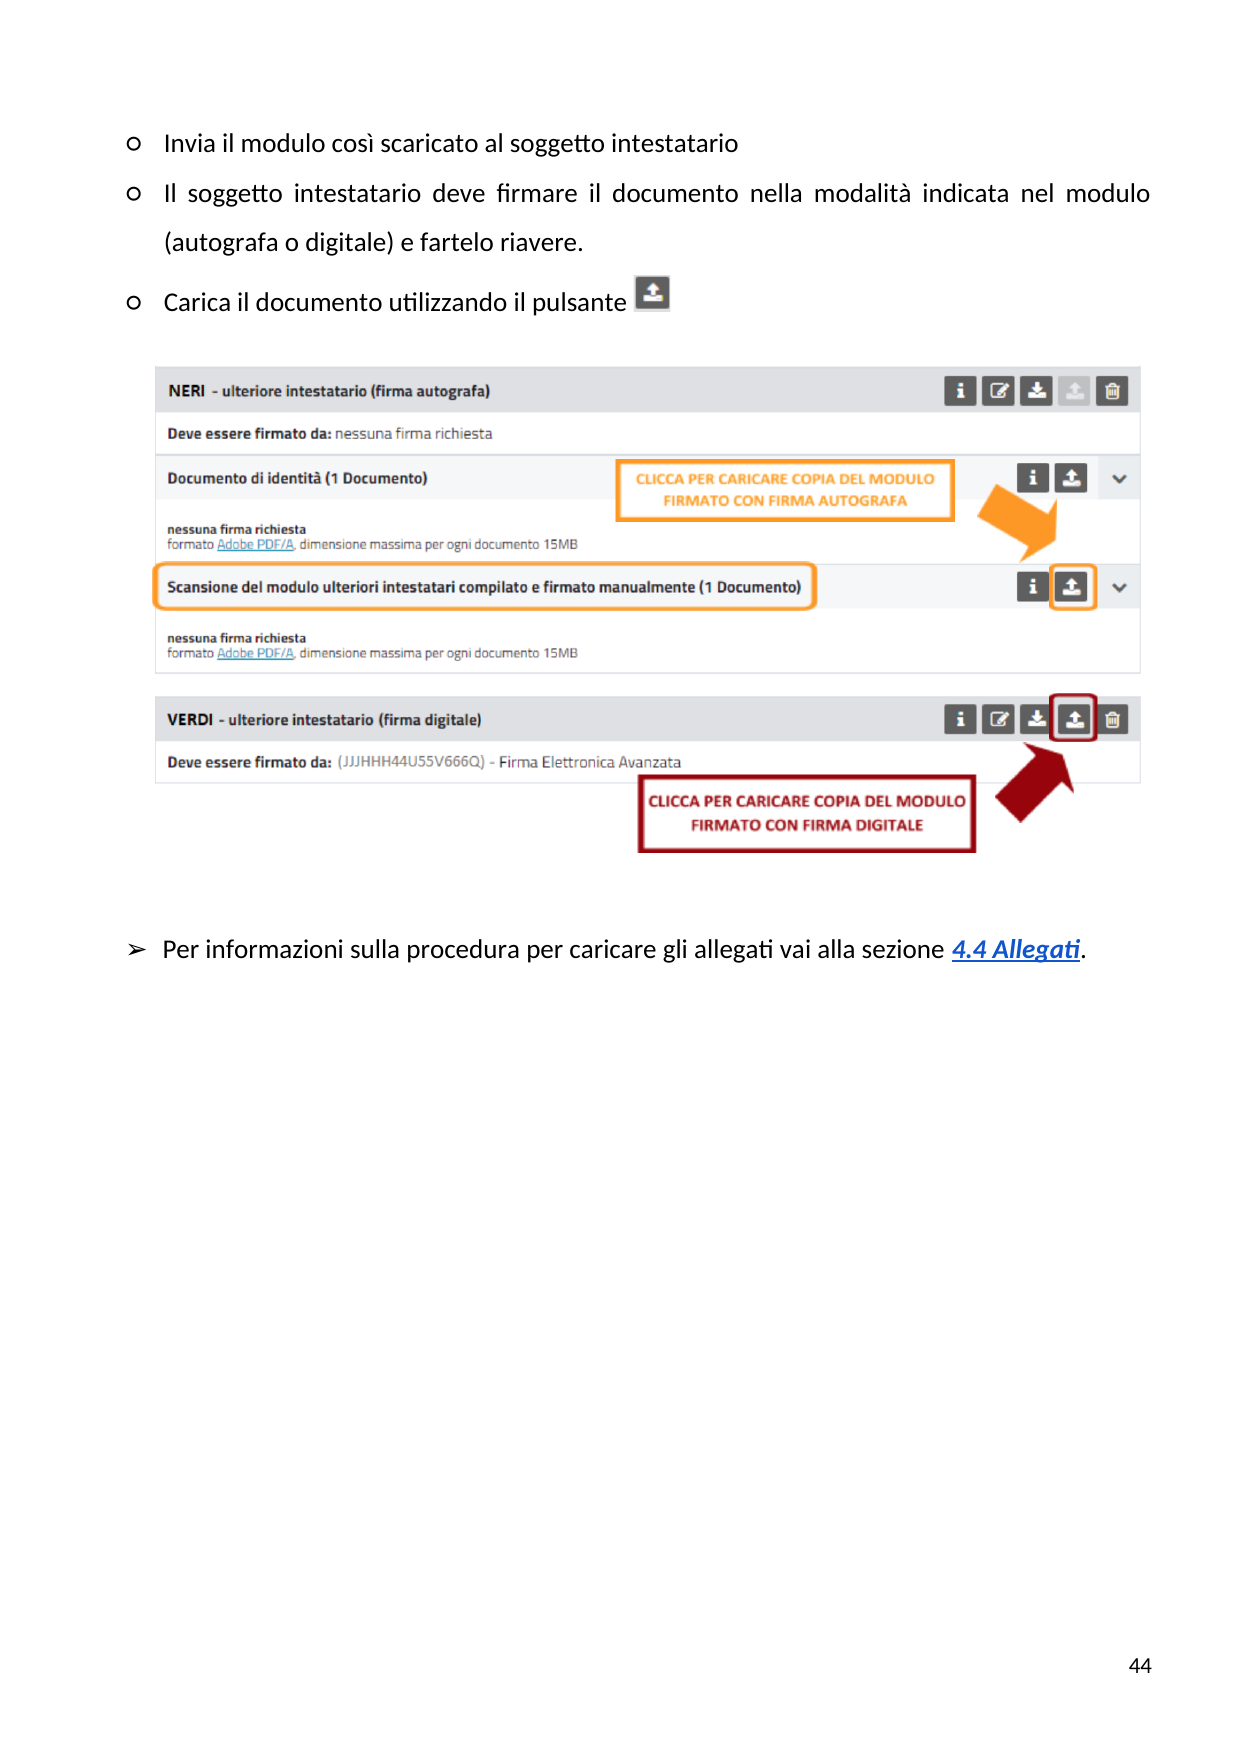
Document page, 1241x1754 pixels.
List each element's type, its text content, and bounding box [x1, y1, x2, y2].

list Il soggetto intestatario deve firmare il documento nella modalità indicata nel modulo (autografa o digitale) e fartelo riavere. [126, 176, 1152, 258]
list Carica il documento utilizzando il pulsante [126, 275, 1152, 318]
list Per informazioni sulla procedura per caricare gli allegati vai alla sezione 4.4 Allegati. [125, 932, 1152, 965]
picture [147, 355, 1149, 869]
picture [633, 275, 671, 312]
list Invia il modulo così scaricato al soggetto intestatario [126, 126, 1152, 159]
